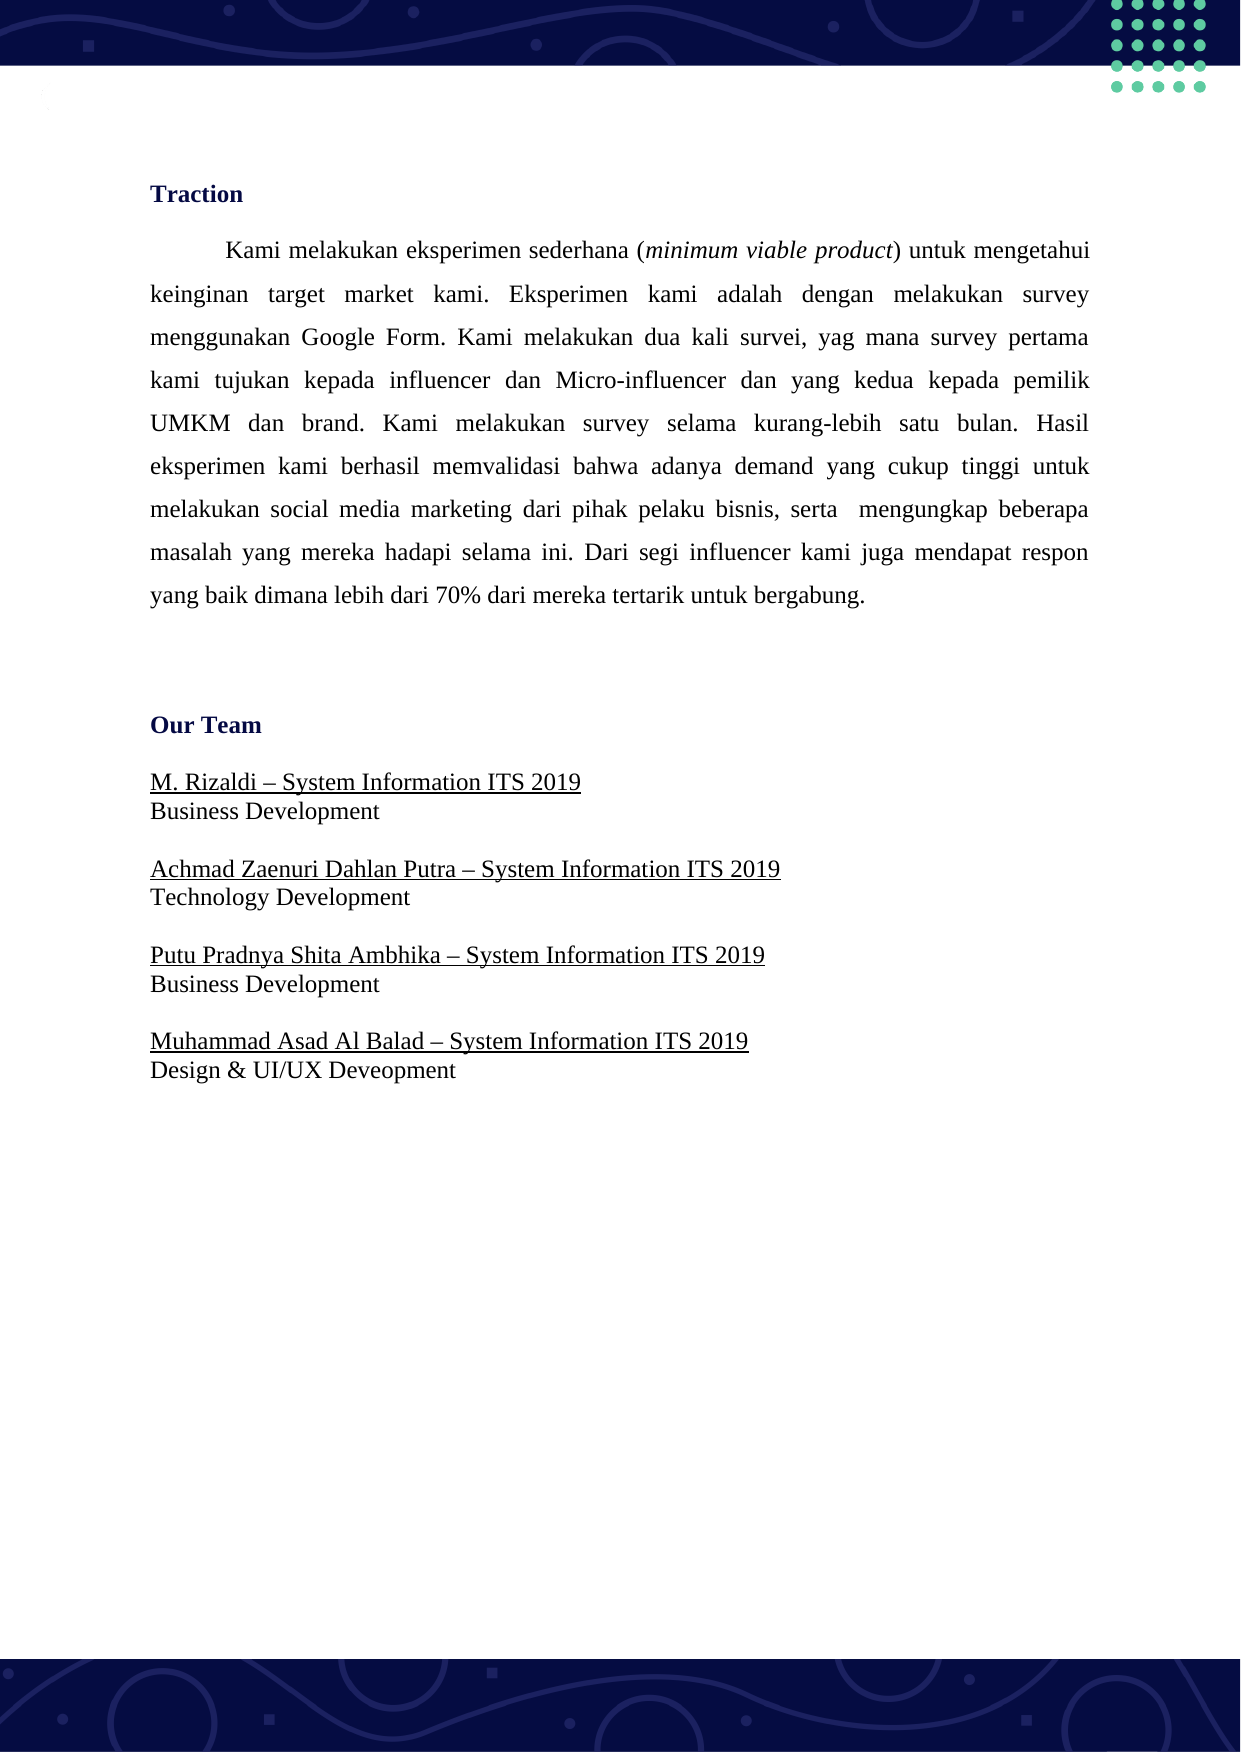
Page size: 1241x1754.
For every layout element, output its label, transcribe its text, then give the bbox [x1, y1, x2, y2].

text Muhammad Asad Al Balad – System Information ITS 2019 [150, 1026, 1090, 1055]
text Achmad Zaenuri Dahlan Putra – System Information ITS 2019 [150, 854, 1090, 882]
text Business Development [150, 796, 1090, 825]
text Traction [150, 179, 1090, 207]
picture [0, 0, 1241, 111]
picture [0, 1659, 1241, 1752]
text Design & UI/UX Deveopment [150, 1055, 1090, 1084]
text Kami melakukan eksperimen sederhana (​minimum viable product​) untuk mengetahui keinginan target market kami. Eksperimen kami adalah dengan melakukan survey menggunakan Google Form. Kami melakukan dua kali survei, yag mana survey pertama kami tujukan kepada influencer dan Micro-influencer dan yang kedua kepada pemilik UMKM dan brand. Kami melakukan survey selama kurang-lebih satu bulan. Hasil eksperimen kami berhasil memvalidasi bahwa adanya demand yang cukup tinggi untuk melakukan social media marketing dari pihak pelaku bisnis, serta mengungkap beberapa masalah yang mereka hadapi selama ini. Dari segi influencer kami juga mendapat respon yang baik dimana lebih dari 70% dari mereka tertarik untuk bergabung. [150, 236, 1090, 609]
text Our Team [150, 710, 1090, 739]
text Business Development [150, 969, 1090, 997]
text M. Rizaldi – System Information ITS 2019 [150, 767, 1090, 796]
text Technology Development [150, 882, 1090, 911]
text Putu Pradnya Shita Ambhika – System Information ITS 2019 [150, 940, 1090, 969]
